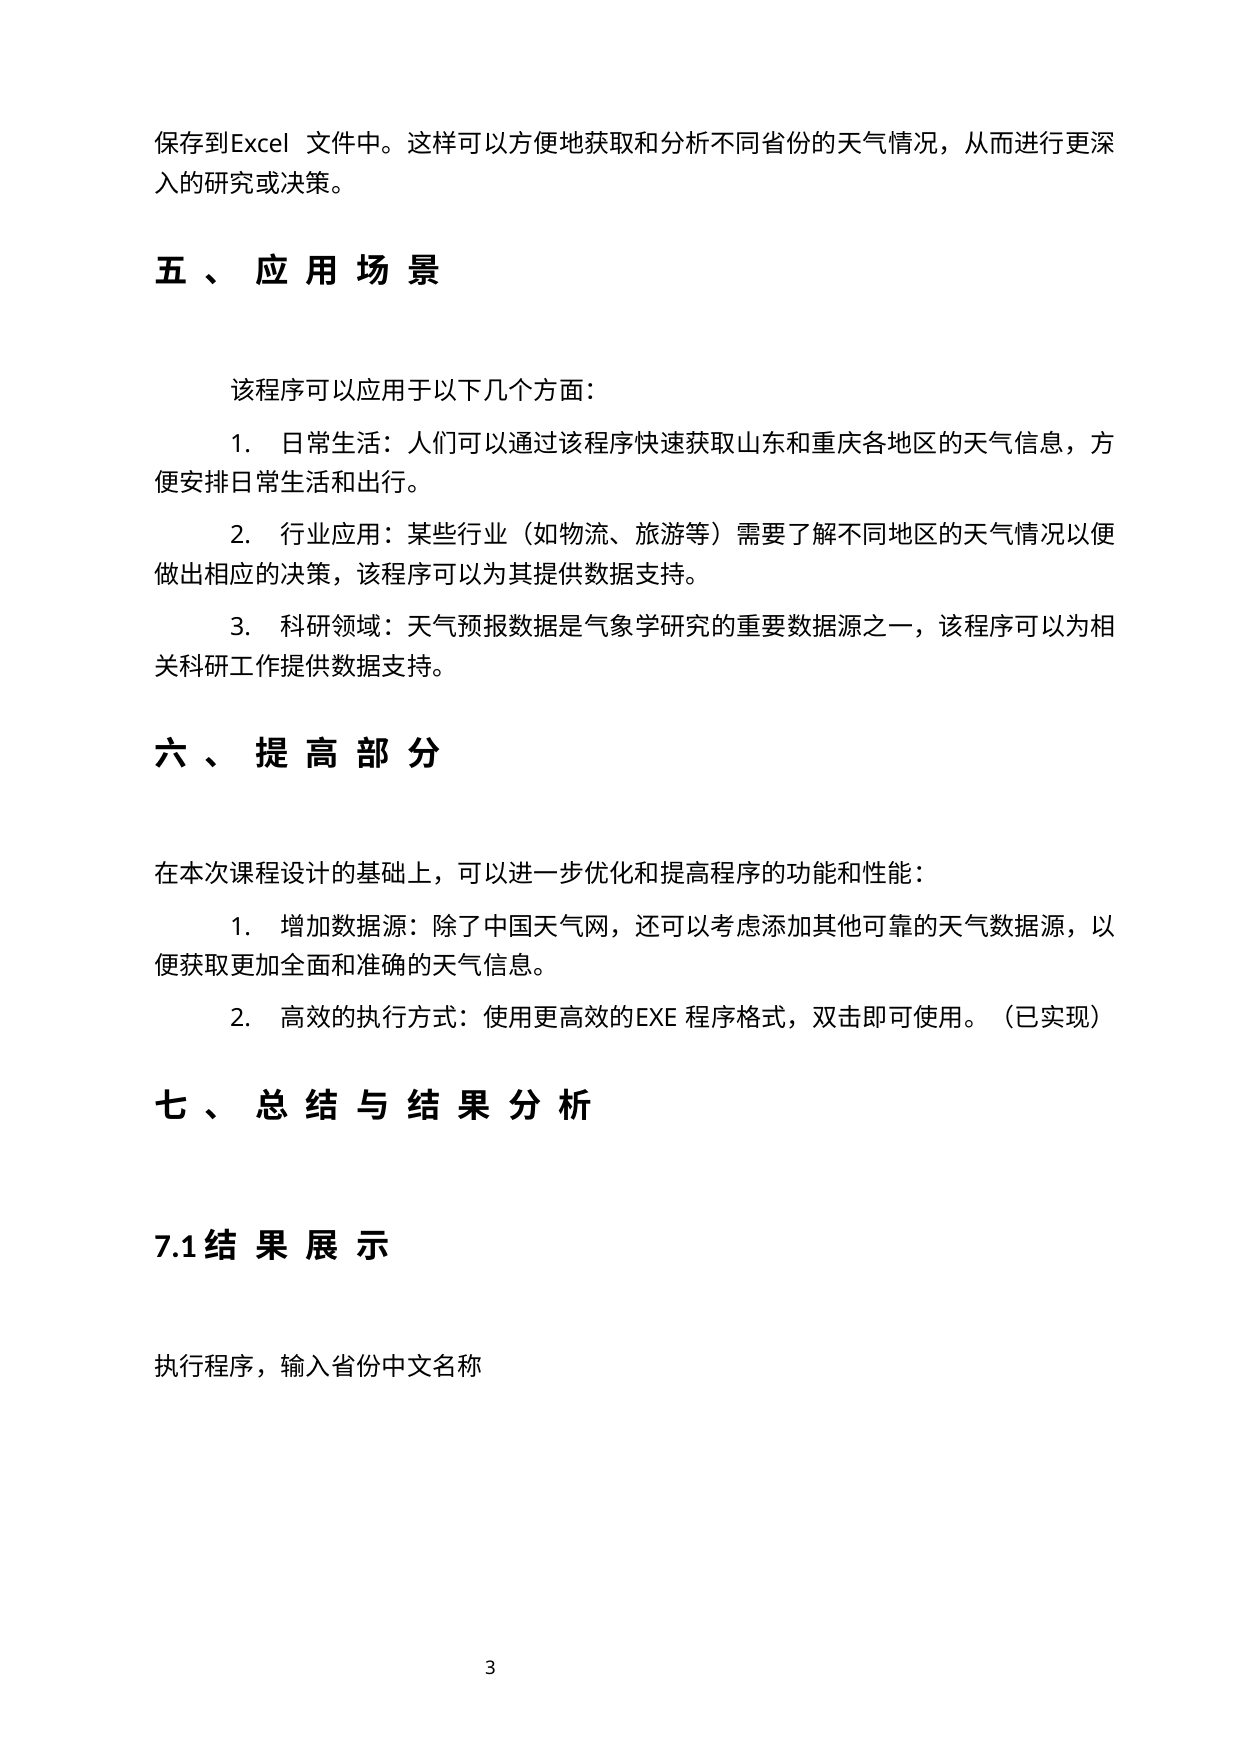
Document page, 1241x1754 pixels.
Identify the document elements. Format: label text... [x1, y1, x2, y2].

subtitle 七、总结与结果分析 [154, 1063, 1116, 1142]
subtitle 7.1结果展示 [154, 1204, 1116, 1283]
text 2. 高效的执行方式：使用更高效的EXE程序格式，双击即可使用。（已实现） [154, 996, 1116, 1036]
text 该程序可以应用于以下几个方面： [154, 369, 1116, 409]
text 2. 行业应用：某些行业（如物流、旅游等）需要了解不同地区的天气情况以便做出相应的决策，该程序可以为其提供数据支持。 [154, 513, 1116, 593]
text 执行程序，输入省份中文名称 [154, 1344, 1116, 1384]
text 3. 科研领域：天气预报数据是气象学研究的重要数据源之一，该程序可以为相关科研工作提供数据支持。 [154, 605, 1116, 684]
text 1. 日常生活：人们可以通过该程序快速获取山东和重庆各地区的天气信息，方便安排日常生活和出行。 [154, 421, 1116, 501]
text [154, 122, 1116, 201]
text 1. 增加数据源：除了中国天气网，还可以考虑添加其他可靠的天气数据源，以便获取更加全面和准确的天气信息。 [154, 904, 1116, 984]
subtitle 六、提高部分 [154, 712, 1116, 791]
subtitle 五、应用场景 [154, 228, 1116, 308]
text 在本次课程设计的基础上，可以进一步优化和提高程序的功能和性能： [154, 852, 1116, 892]
